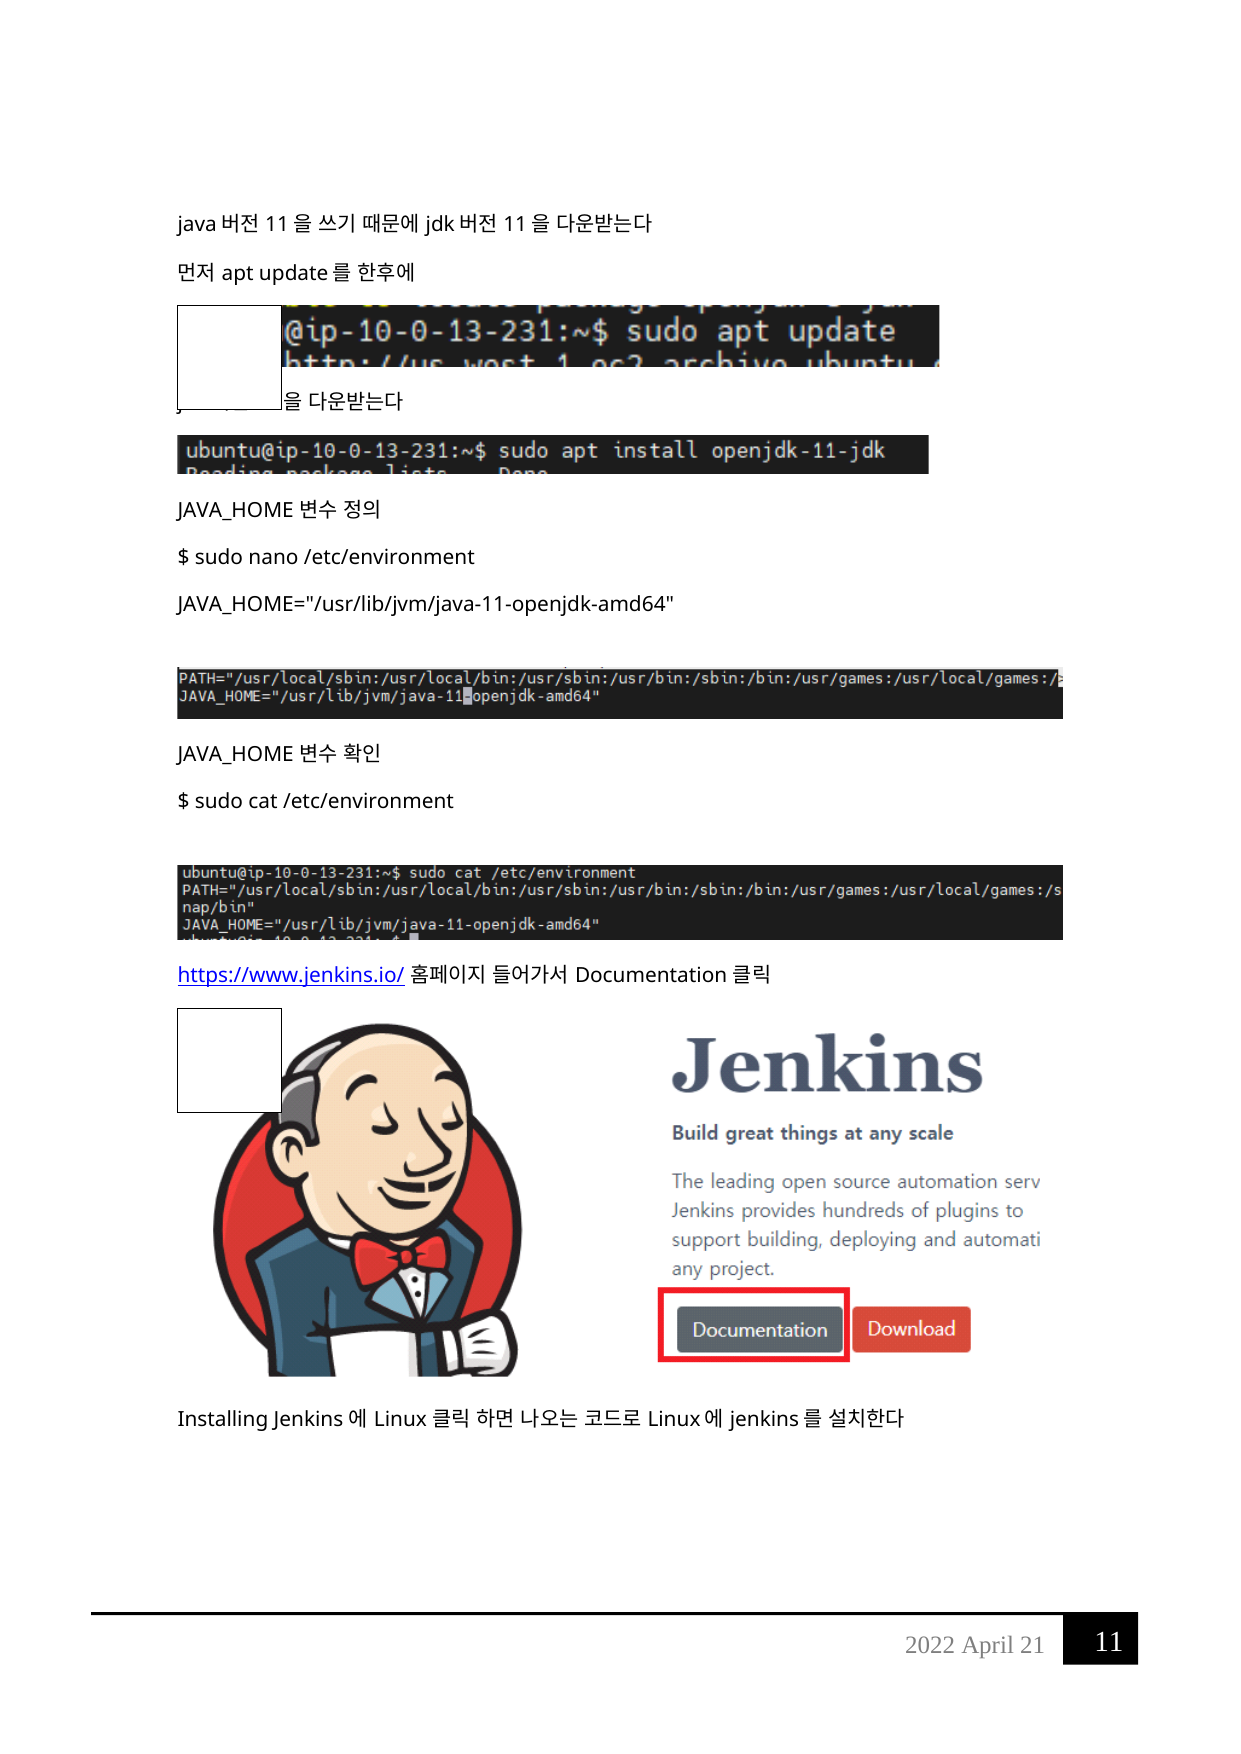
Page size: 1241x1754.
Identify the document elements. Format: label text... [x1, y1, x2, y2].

picture [177, 865, 1063, 940]
text JAVA_HOME 변수 확인 [177, 737, 1063, 767]
picture [177, 667, 1063, 719]
picture [282, 305, 940, 367]
text Installing Jenkins 에 Linux 클릭 하면 나오는 코드로 Linux에 jenkins를 설치한다 [177, 1402, 1063, 1432]
text JAVA_HOME="/usr/lib/jvm/java-11-openjdk-amd64" [177, 589, 1063, 618]
text java버전 11을 쓰기 때문에 jdk버전 11을 다운받는다 [177, 207, 1063, 237]
text 먼저 apt update를 한후에 [177, 256, 1063, 286]
text jdk버전 11을 다운받는다 [177, 386, 1063, 416]
text https://www.jenkins.io/ 홈페이지 들어가서 Documentation 클릭 [177, 959, 1063, 989]
text $ sudo cat /etc/environment [177, 787, 1063, 815]
picture [177, 435, 929, 474]
text JAVA_HOME 변수 정의 [177, 493, 1063, 523]
text $ sudo nano /etc/environment [177, 542, 1063, 571]
picture [177, 1008, 1041, 1383]
